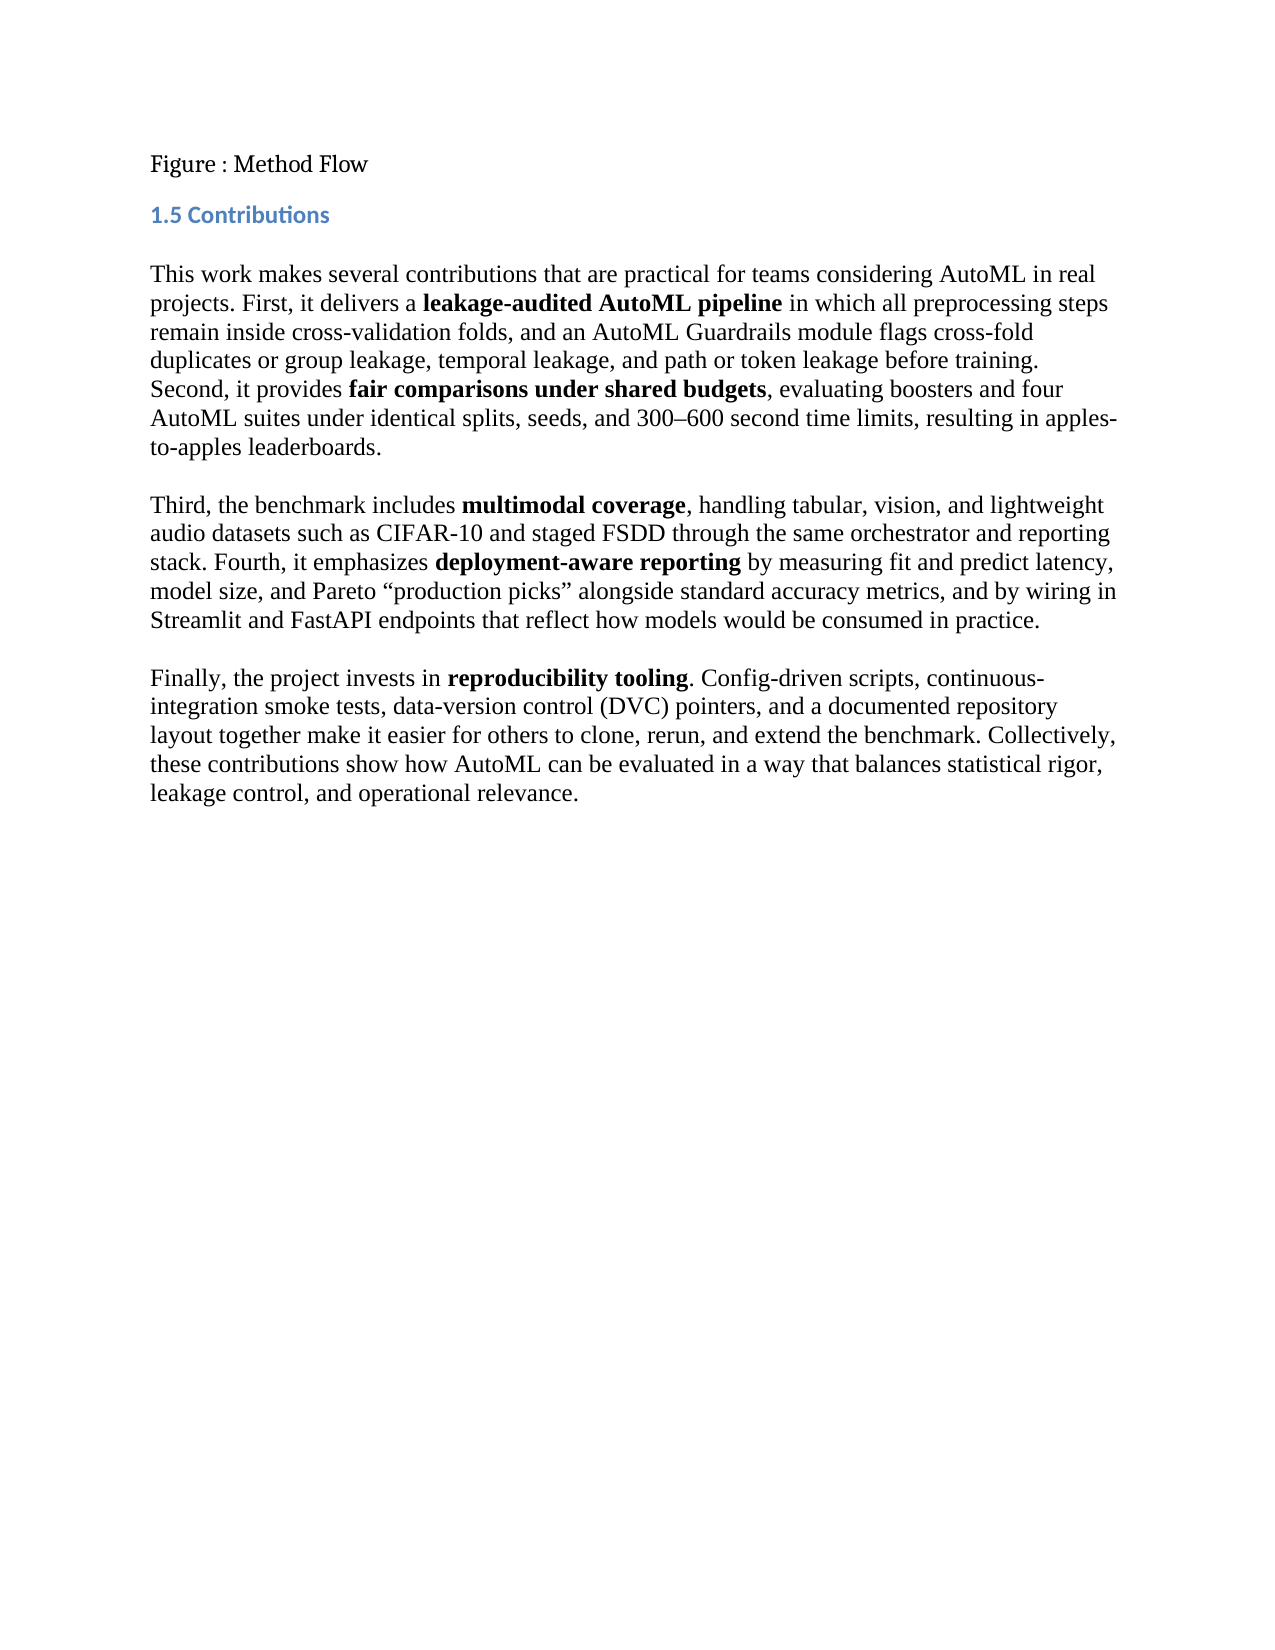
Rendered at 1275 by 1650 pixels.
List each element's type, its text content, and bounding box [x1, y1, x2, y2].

text Third, the benchmark includes multimodal coverage, handling tabular, vision, and lightweight audio datasets such as CIFAR-10 and staged FSDD through the same orchestrator and reporting stack. Fourth, it emphasizes deployment-aware reporting by measuring fit and predict latency, model size, and Pareto “production picks” alongside standard accuracy metrics, and by wiring in Streamlit and FastAPI endpoints that reflect how models would be consumed in practice. [150, 490, 1125, 633]
text Finally, the project invests in reproducibility tooling. Config-driven scripts, continuous-integration smoke tests, data-version control (DVC) pointers, and a documented repository layout together make it easier for others to clone, rerun, and extend the benchmark. Collectively, these contributions show how AutoML can be evaluated in a way that balances statistical rigor, leakage control, and operational relevance. [150, 663, 1125, 806]
text This work makes several contributions that are practical for teams considering AutoML in real projects. First, it delivers a leakage-audited AutoML pipeline in which all preprocessing steps remain inside cross-validation folds, and an AutoML Guardrails module flags cross-fold duplicates or group leakage, temporal leakage, and path or token leakage before training. Second, it provides fair comparisons under shared budgets, evaluating boosters and four AutoML suites under identical splits, seeds, and 300–600 second time limits, resulting in apples-to-apples leaderboards. [150, 259, 1125, 461]
subtitle 1.5 Contributions [150, 199, 1125, 230]
text Figure : Method Flow [150, 150, 1125, 179]
